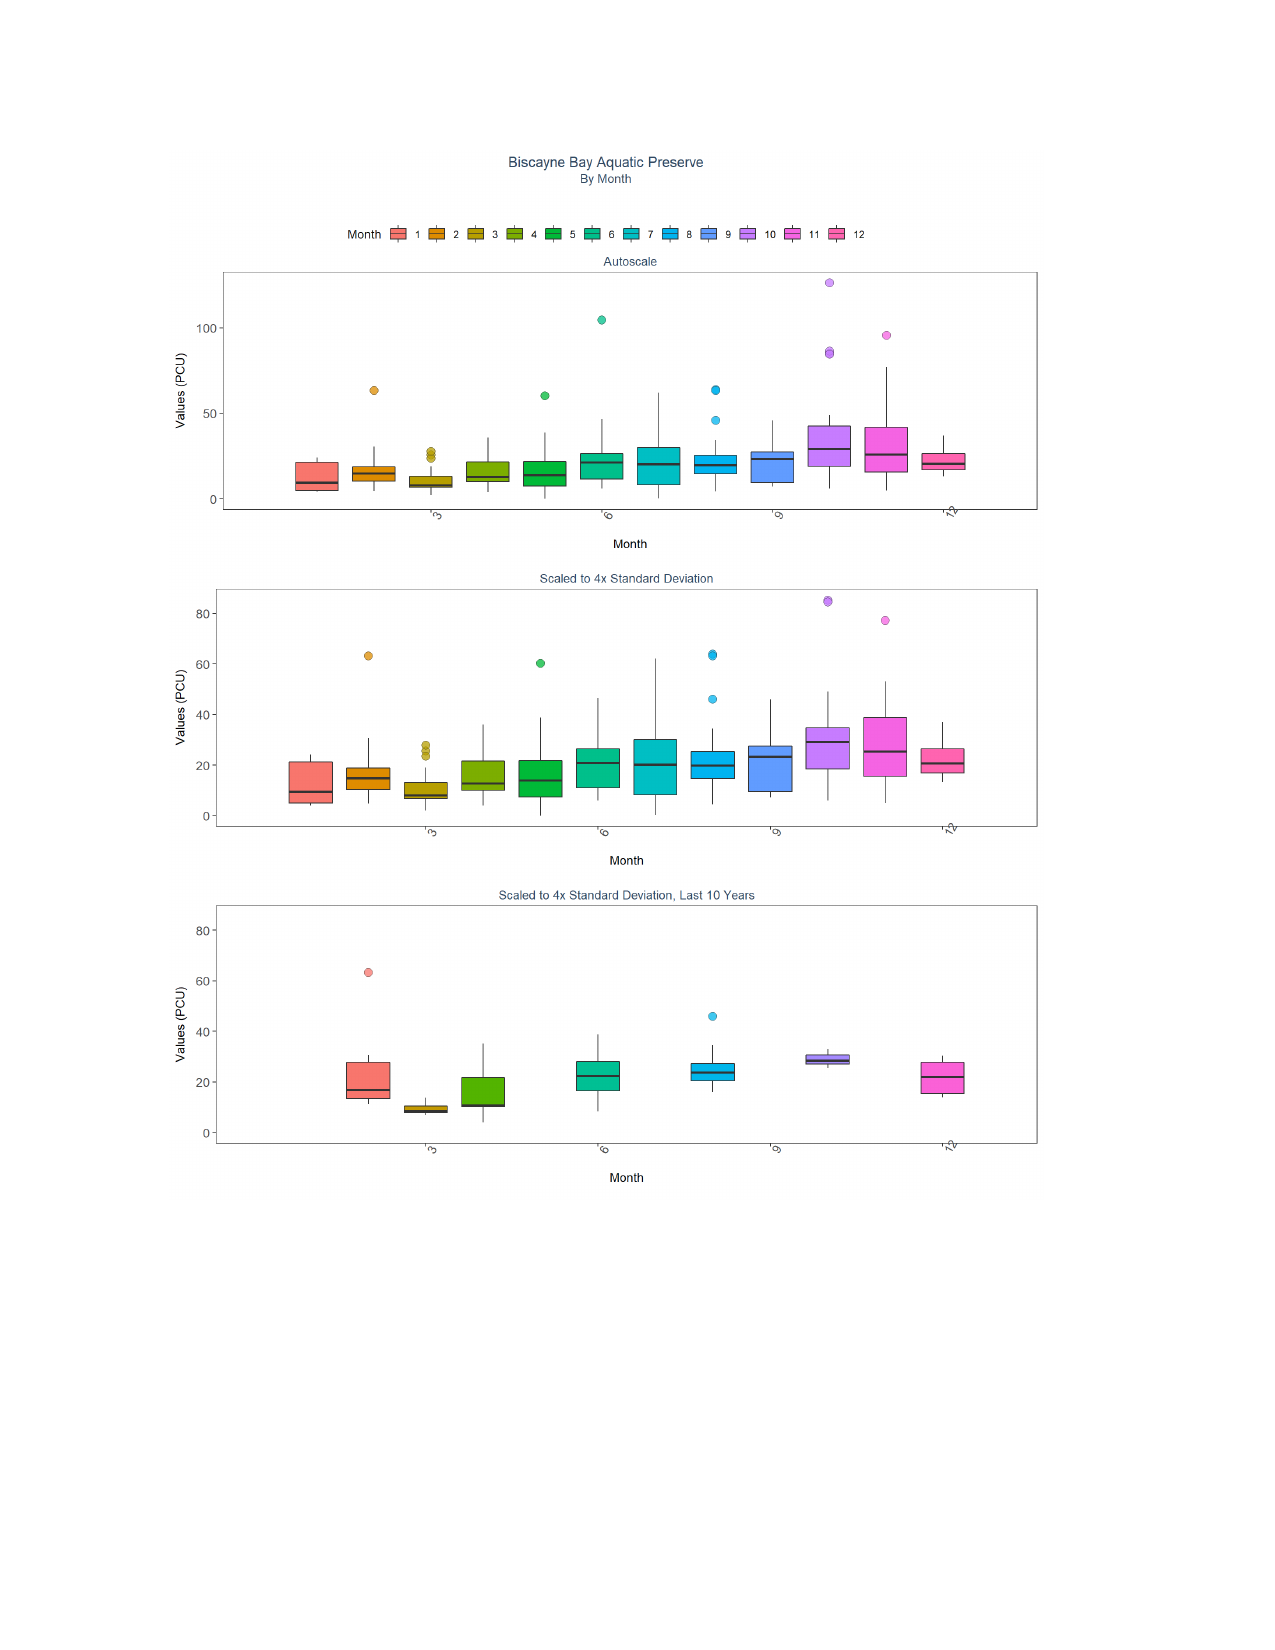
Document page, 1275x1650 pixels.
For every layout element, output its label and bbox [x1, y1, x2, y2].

picture [168, 150, 1044, 1200]
